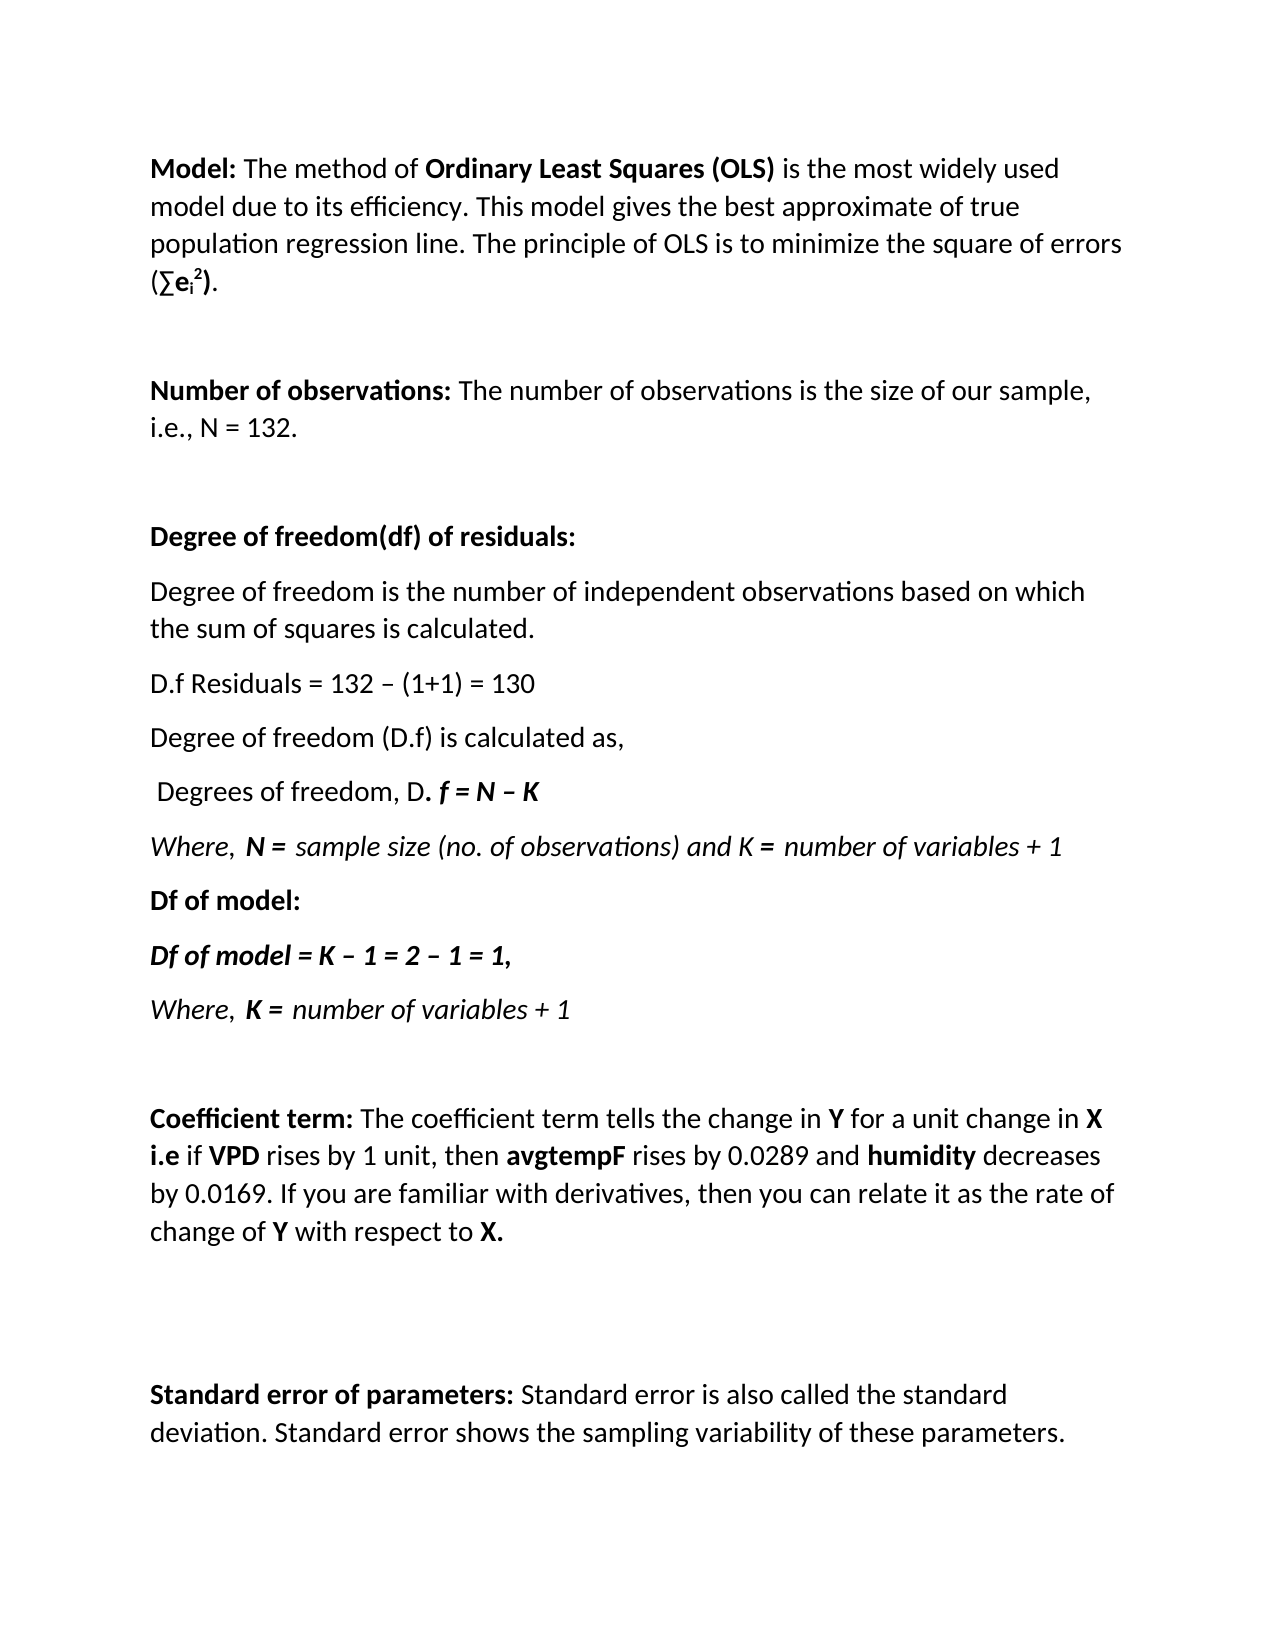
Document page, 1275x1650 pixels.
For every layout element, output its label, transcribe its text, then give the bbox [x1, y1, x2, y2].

text Where, N = sample size (no. of observations) and K = number of variables + 1 [150, 828, 1125, 863]
text Degree of freedom is the number of independent observations based on which the sum of squares is calculated. [150, 573, 1125, 646]
text Number of observations: The number of observations is the size of our sample, i.e., N = 132. [150, 372, 1125, 445]
text D.f Residuals = 132 – (1+1) = 130 [150, 665, 1125, 700]
text Standard error of parameters: Standard error is also called the standard deviation. Standard error shows the sampling variability of these parameters. [150, 1376, 1125, 1449]
text Degree of freedom (D.f) is calculated as, [150, 719, 1125, 755]
text Coefficient term: The coefficient term tells the change in Y for a unit change in X i.e if VPD rises by 1 unit, then avgtempF rises by 0.0289 and humidity decreases by 0.0169. If you are familiar with derivatives, then you can relate it as the rate of change of Y with respect to X. [150, 1100, 1125, 1248]
text Degrees of freedom, D. f = N – K [150, 773, 1125, 809]
text Df of model = K – 1 = 2 – 1 = 1, [150, 937, 1125, 972]
text Where, K = number of variables + 1 [150, 991, 1125, 1027]
text Model: The method of Ordinary Least Squares (OLS) is the most widely used model due to its efficiency. This model gives the best approximate of true population regression line. The principle of OLS is to minimize the square of errors (∑ei2). [150, 150, 1125, 299]
text Df of model: [150, 882, 1125, 918]
text Degree of freedom(df) of residuals: [150, 518, 1125, 554]
